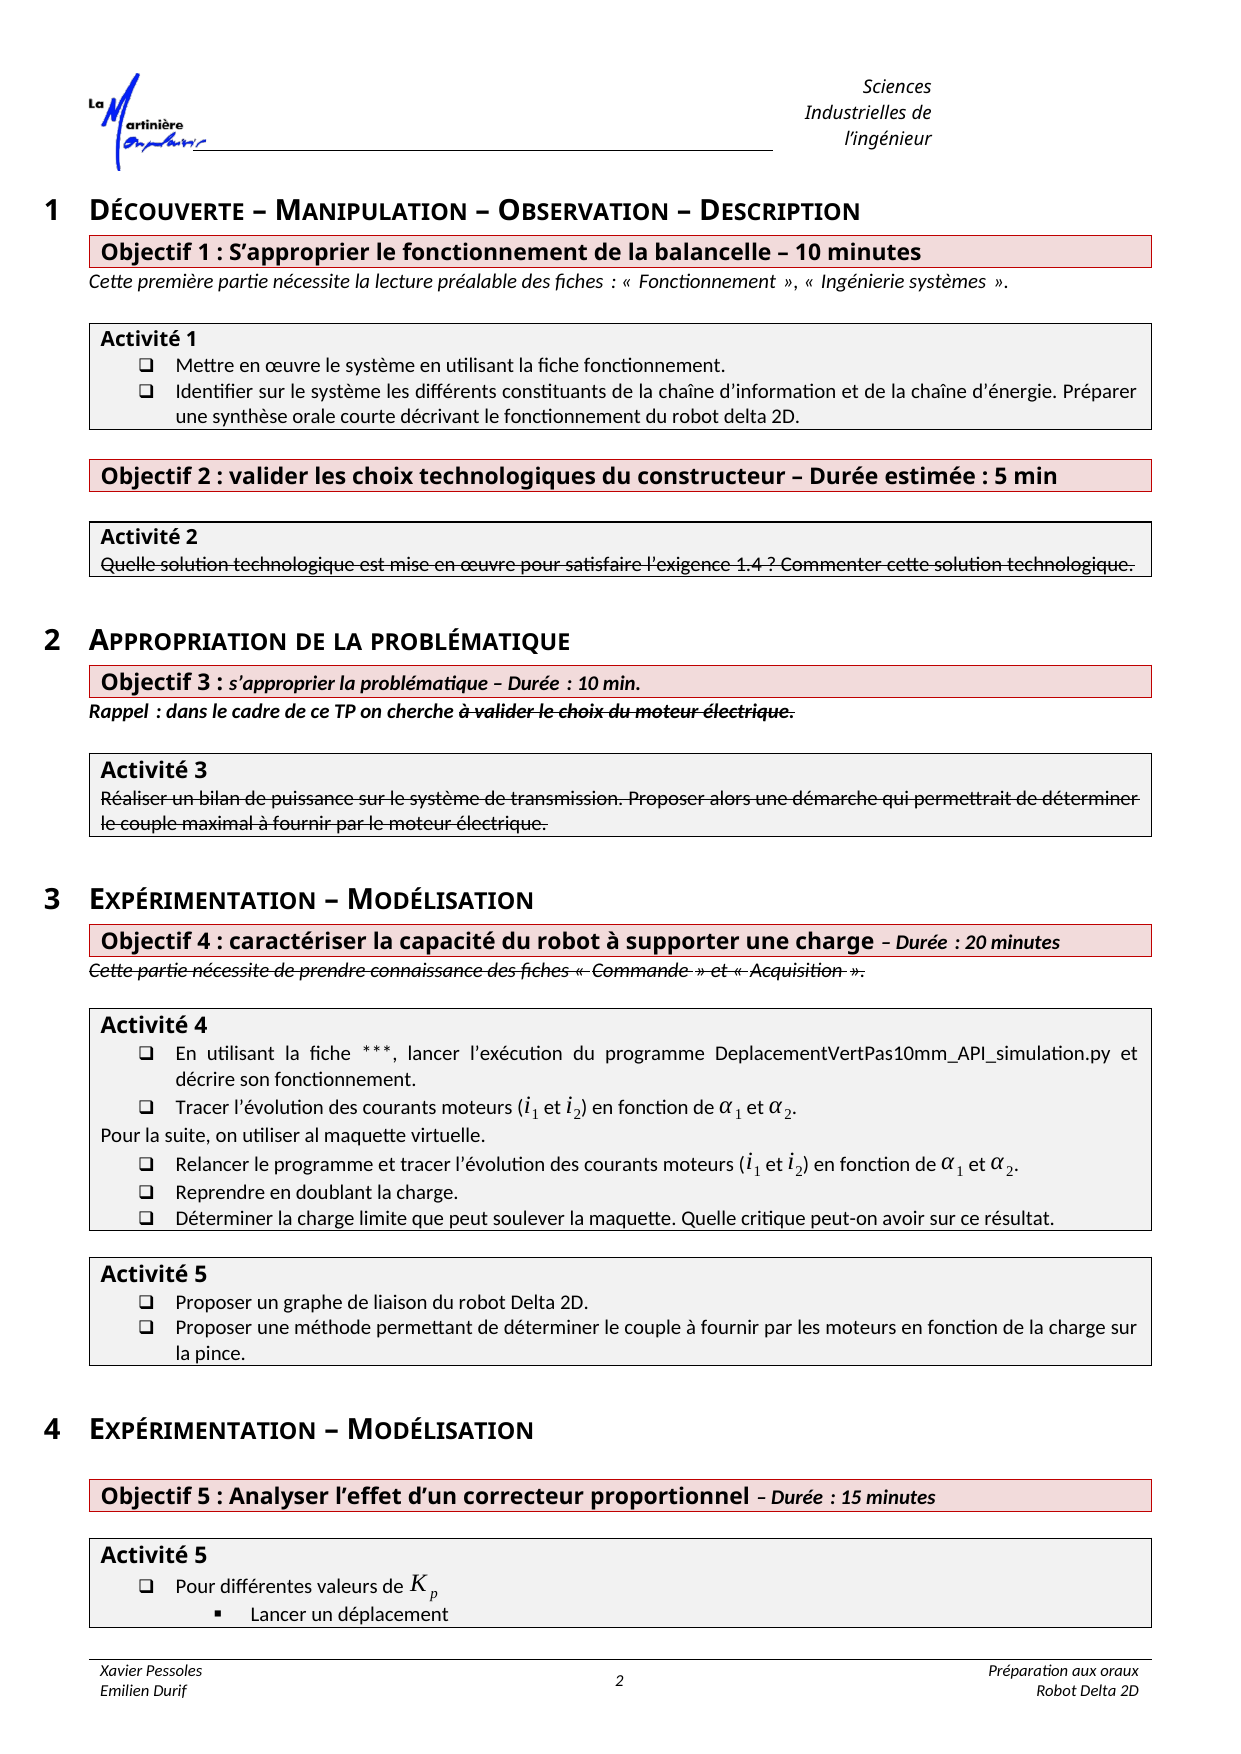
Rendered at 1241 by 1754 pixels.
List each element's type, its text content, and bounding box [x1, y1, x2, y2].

table_header Activité 5 Proposer un graphe de liaison du robot Delta 2D. Proposer une méthode permettant de déterminer le couple à fournir par les moteurs en fonction de la charge sur la pince. [90, 1258, 1151, 1365]
subtitle Expérimentation – Modélisation [44, 1408, 1152, 1448]
table_header Objectif 1 : S’approprier le fonctionnement de la balancelle – 10 minutes [90, 236, 1151, 267]
table_header Activité 3 Réaliser un bilan de puissance sur le système de transmission. Proposer alors une démarche qui permettrait de déterminer le couple maximal à fournir par le moteur électrique. [90, 754, 1151, 836]
subtitle Appropriation de la problématique [44, 619, 1152, 659]
table_header Activité 2 Quelle solution technologique est mise en œuvre pour satisfaire l’exigence 1.4 ? Commenter cette solution technologique. [90, 523, 1151, 576]
list Cette première partie nécessite la lecture préalable des fiches : « Fonctionnement », « Ingénierie systèmes ». [89, 268, 1152, 294]
table_header Activité 1 Mettre en œuvre le système en utilisant la fiche fonctionnement. Identifier sur le système les différents constituants de la chaîne d’information et de la chaîne d’énergie. Préparer une synthèse orale courte décrivant le fonctionnement du robot delta 2D. [90, 324, 1151, 429]
table_header Activité 4 En utilisant la fiche ***, lancer l’exécution du programme DeplacementVertPas10mm_API_simulation.py et décrire son fonctionnement. Tracer l’évolution des courants moteurs ( et ) en fonction de et . Pour la suite, on utiliser al maquette virtuelle. Relancer le programme et tracer l’évolution des courants moteurs ( et ) en fonction de et . Reprendre en doublant la charge. Déterminer la charge limite que peut soulever la maquette. Quelle critique peut-on avoir sur ce résultat. [90, 1009, 1151, 1230]
subtitle Découverte – Manipulation – Observation – Description [44, 189, 1152, 229]
subtitle Expérimentation – Modélisation [44, 878, 1152, 918]
picture [88, 73, 207, 171]
table_header Objectif 3 : s’approprier la problématique – Durée : 10 min. [90, 666, 1151, 697]
table_header Objectif 5 : Analyser l’effet d’un correcteur proportionnel – Durée : 15 minutes [90, 1480, 1151, 1511]
text Rappel : dans le cadre de ce TP on cherche à valider le choix du moteur électrique. [89, 698, 1152, 723]
table_header Objectif 4 : caractériser la capacité du robot à supporter une charge – Durée : 20 minutes [90, 925, 1151, 956]
text Cette partie nécessite de prendre connaissance des fiches « Commande » et « Acquisition ». [89, 957, 1152, 983]
table_header Objectif 2 : valider les choix technologiques du constructeur – Durée estimée : 5 min [90, 460, 1151, 491]
